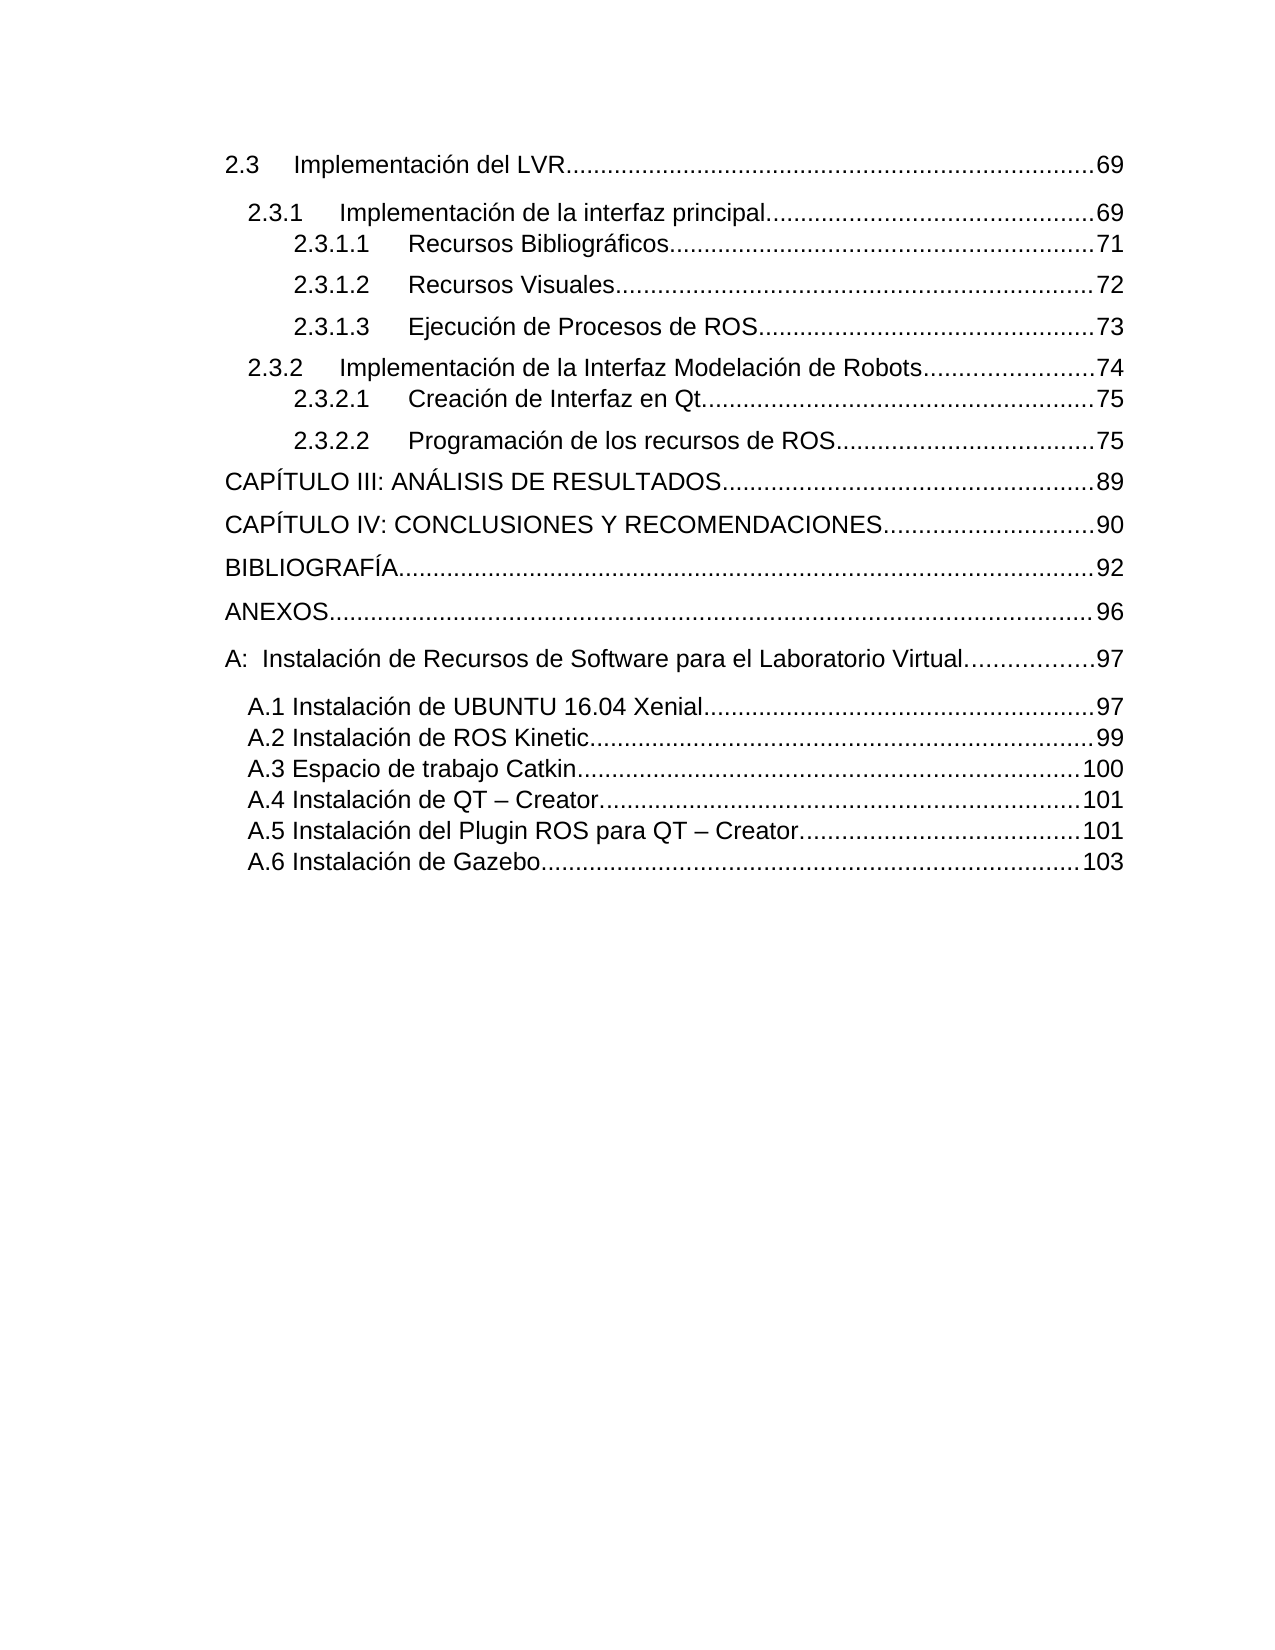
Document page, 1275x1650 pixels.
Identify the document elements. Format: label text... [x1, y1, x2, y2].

text ANEXOS 96 [224, 596, 1125, 625]
text A.3 Espacio de trabajo Catkin 100 [247, 754, 1125, 783]
text 2.3 Implementación del LVR 69 [224, 150, 1125, 179]
text CAPÍTULO III: ANÁLISIS DE RESULTADOS 89 [224, 467, 1125, 496]
text 2.3.1.3 Ejecución de Procesos de ROS 73 [293, 312, 1125, 340]
text A.4 Instalación de QT – Creator. 101 [247, 785, 1125, 814]
text A: Instalación de Recursos de Software para el Laboratorio Virtual. 97 [224, 644, 1125, 673]
text A.5 Instalación del Plugin ROS para QT – Creator. 101 [247, 816, 1125, 845]
text 2.3.2 Implementación de la Interfaz Modelación de Robots 74 [247, 353, 1125, 382]
text A.1 Instalación de UBUNTU 16.04 Xenial 97 [247, 692, 1125, 721]
text 2.3.2.2 Programación de los recursos de ROS 75 [293, 426, 1125, 454]
text 2.3.1.1 Recursos Bibliográficos 71 [293, 229, 1125, 257]
text Bibliografía 92 [224, 553, 1125, 582]
text 2.3.1.2 Recursos Visuales 72 [293, 270, 1125, 299]
text 2.3.1 Implementación de la interfaz principal. 69 [247, 198, 1125, 226]
text 2.3.2.1 Creación de Interfaz en Qt. 75 [293, 384, 1125, 413]
text A.6 Instalación de Gazebo 103 [247, 847, 1125, 876]
text A.2 Instalación de ROS Kinetic 99 [247, 723, 1125, 752]
text CAPÍTULO IV: CONCLUSIONES Y RECOMENDACIONES 90 [224, 510, 1125, 539]
